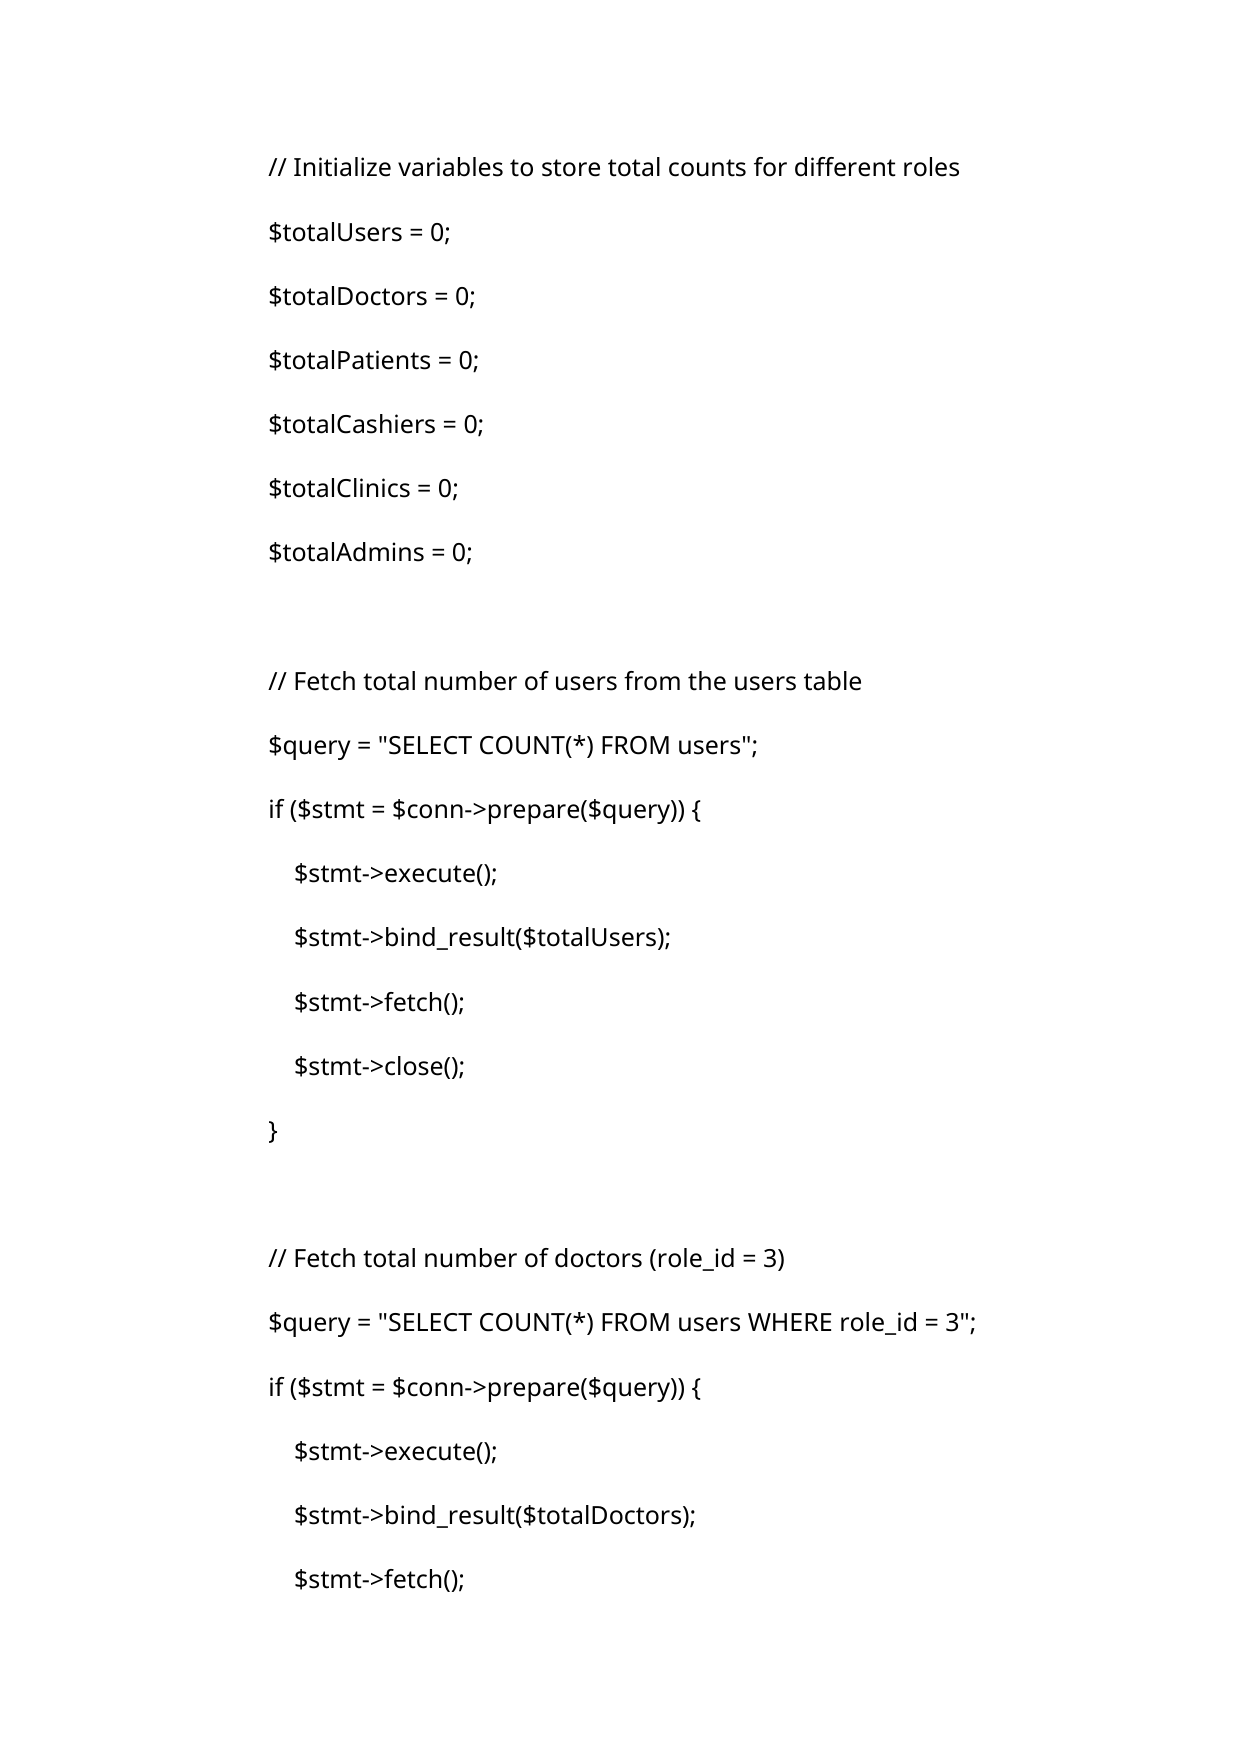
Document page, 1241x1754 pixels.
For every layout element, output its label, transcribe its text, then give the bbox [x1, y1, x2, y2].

text $stmt->close(); [268, 1048, 1090, 1082]
text $stmt->fetch(); [268, 984, 1090, 1018]
text $stmt->bind_result($totalDoctors); [268, 1497, 1090, 1532]
text } [268, 1112, 1090, 1147]
text // Fetch total number of users from the users table [268, 663, 1090, 697]
text $stmt->execute(); [268, 856, 1090, 890]
text $totalClinics = 0; [268, 471, 1090, 505]
text $totalUsers = 0; [268, 214, 1090, 248]
text $stmt->execute(); [268, 1433, 1090, 1467]
text $stmt->fetch(); [268, 1562, 1090, 1596]
text $query = "SELECT COUNT(*) FROM users"; [268, 727, 1090, 762]
text if ($stmt = $conn->prepare($query)) { [268, 1369, 1090, 1403]
text $totalAdmins = 0; [268, 535, 1090, 569]
text $query = "SELECT COUNT(*) FROM users WHERE role_id = 3"; [268, 1305, 1090, 1339]
text $totalPatients = 0; [268, 342, 1090, 377]
text if ($stmt = $conn->prepare($query)) { [268, 792, 1090, 826]
text $stmt->bind_result($totalUsers); [268, 920, 1090, 954]
text $totalCashiers = 0; [268, 407, 1090, 441]
text // Fetch total number of doctors (role_id = 3) [268, 1241, 1090, 1275]
text // Initialize variables to store total counts for different roles [268, 150, 1090, 184]
text $totalDoctors = 0; [268, 278, 1090, 312]
